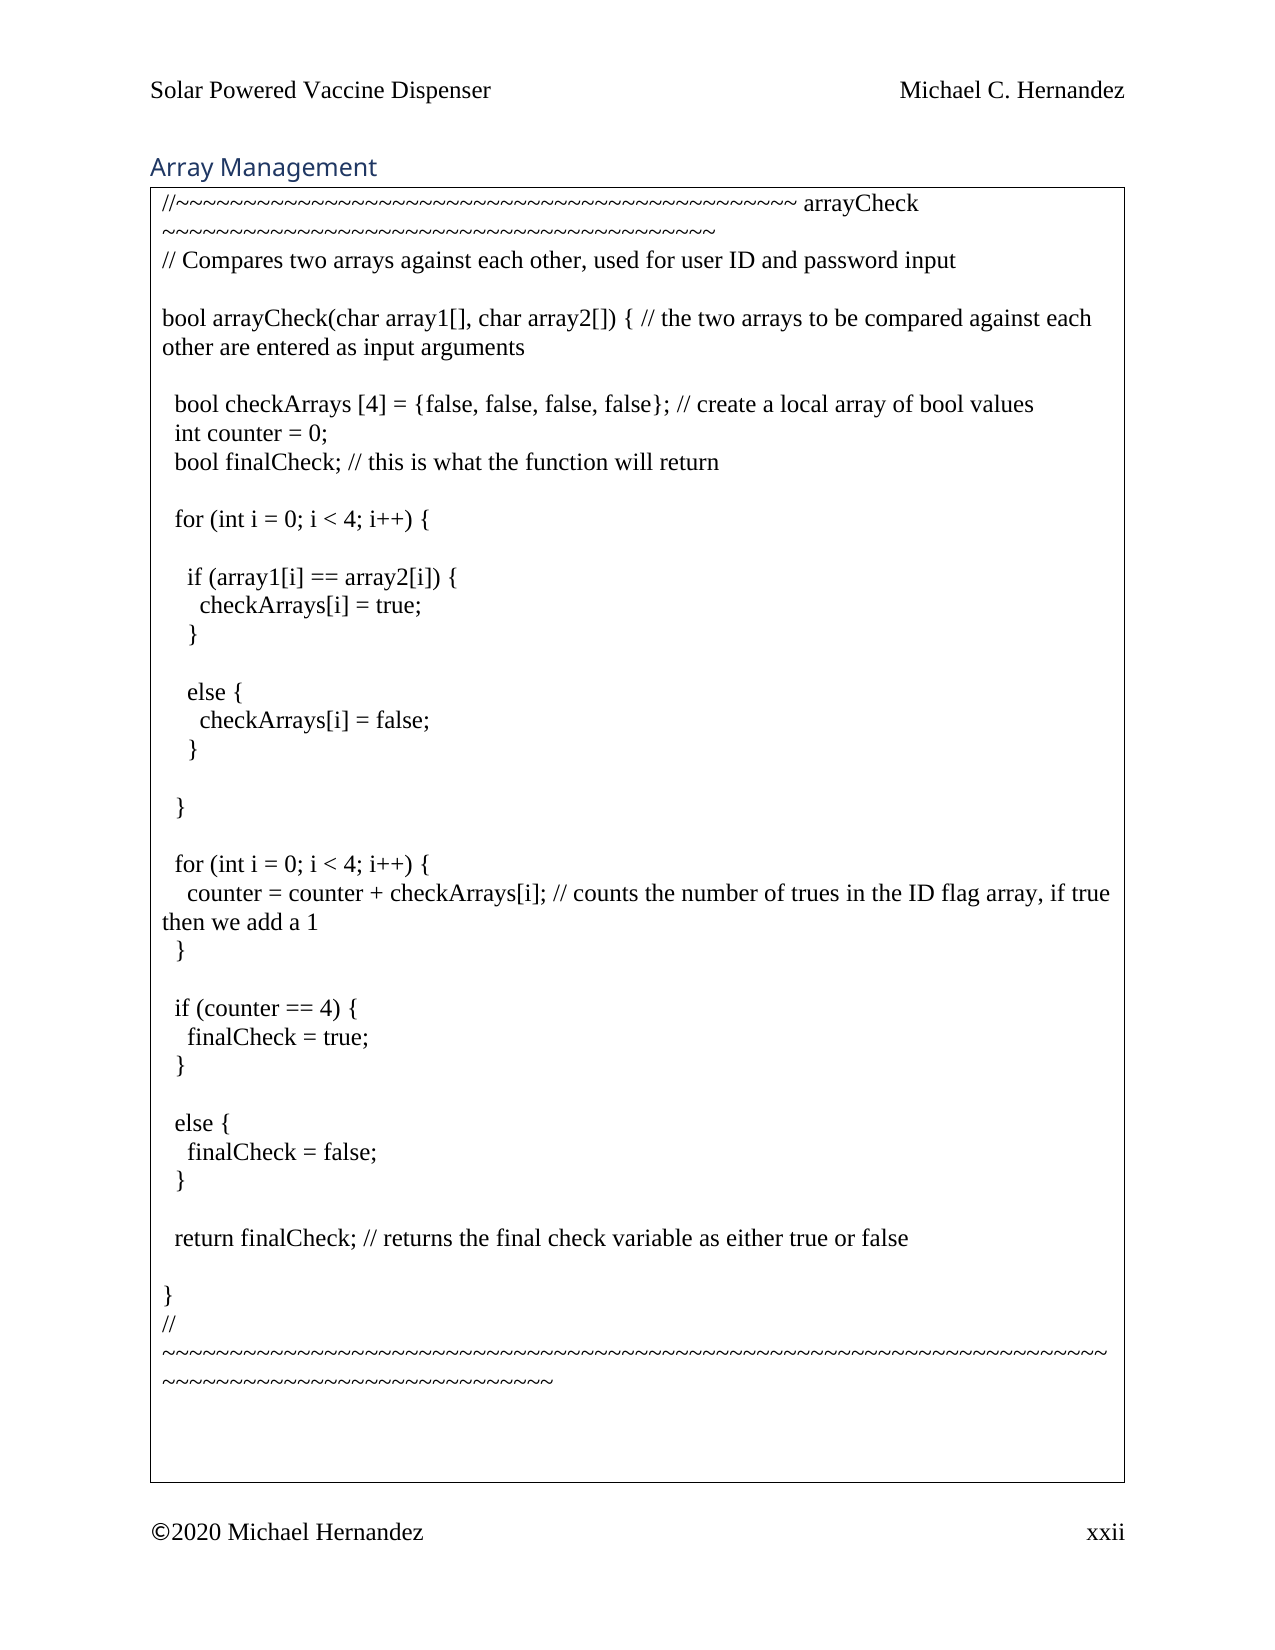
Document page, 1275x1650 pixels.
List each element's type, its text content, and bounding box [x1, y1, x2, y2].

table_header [151, 188, 1124, 1482]
subtitle Array Management [150, 150, 1125, 184]
